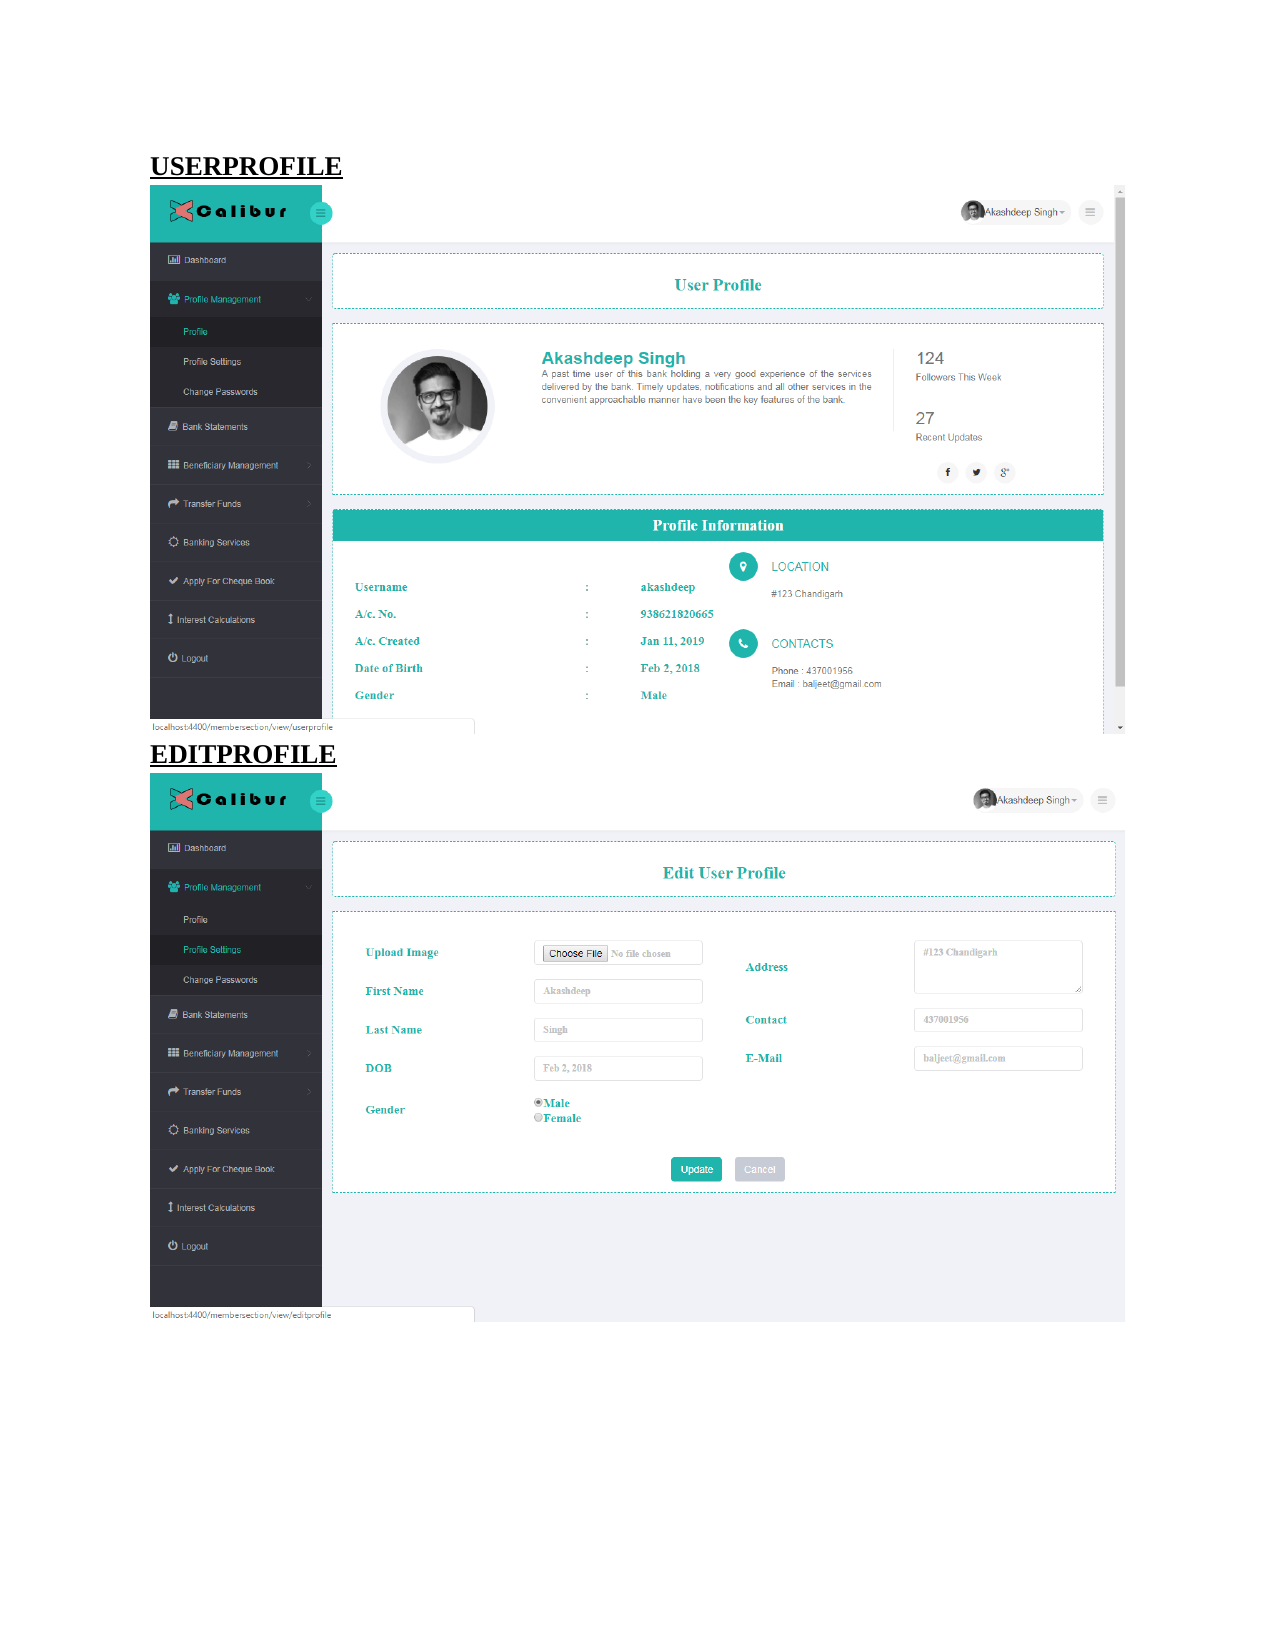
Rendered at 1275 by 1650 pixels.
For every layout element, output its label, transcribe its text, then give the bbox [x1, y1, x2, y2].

picture [150, 185, 1125, 734]
list USERPROFILE [150, 150, 1125, 181]
list EDITPROFILE [150, 738, 1125, 769]
picture [150, 773, 1125, 1322]
